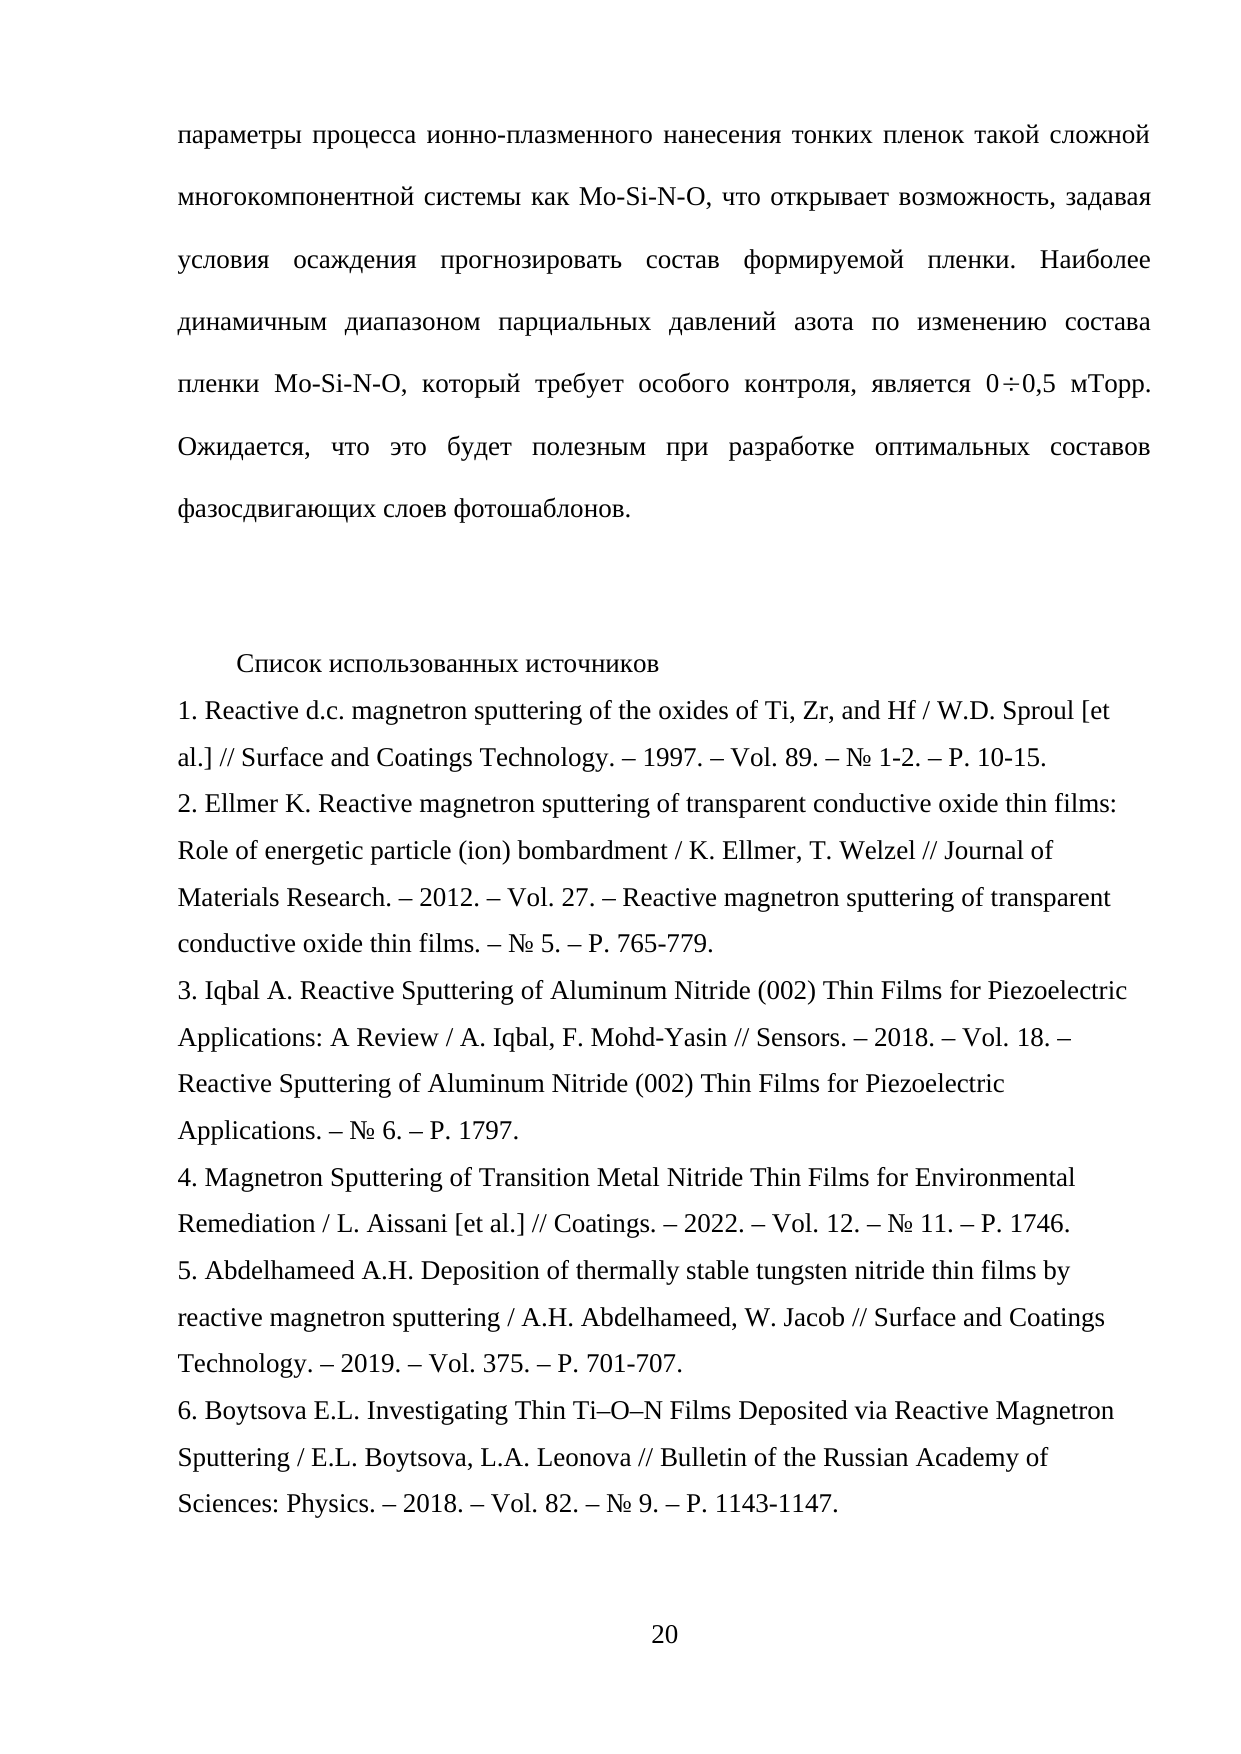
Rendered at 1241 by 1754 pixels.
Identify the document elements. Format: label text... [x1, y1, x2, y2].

list Iqbal A. Reactive Sputtering of Aluminum Nitride (002) Thin Films for Piezoelectric Applications: A Review / A. Iqbal, F. Mohd-Yasin // Sensors. – 2018. – Vol. 18. – Reactive Sputtering of Aluminum Nitride (002) Thin Films for Piezoelectric Applications. – № 6. – P. 1797. [177, 974, 1152, 1145]
list Ellmer K. Reactive magnetron sputtering of transparent conductive oxide thin films: Role of energetic particle (ion) bombardment / K. Ellmer, T. Welzel // Journal of Materials Research. – 2012. – Vol. 27. – Reactive magnetron sputtering of transparent conductive oxide thin films. – № 5. – P. 765-779. [177, 788, 1152, 959]
list Boytsova E.L. Investigating Thin Ti–O–N Films Deposited via Reactive Magnetron Sputtering / E.L. Boytsova, L.A. Leonova // Bulletin of the Russian Academy of Sciences: Physics. – 2018. – Vol. 82. – № 9. – P. 1143-1147. [177, 1394, 1152, 1519]
text Список использованных источников [177, 648, 1152, 679]
list Magnetron Sputtering of Transition Metal Nitride Thin Films for Environmental Remediation / L. Aissani [et al.] // Coatings. – 2022. – Vol. 12. – № 11. – P. 1746. [177, 1161, 1152, 1239]
list Reactive d.c. magnetron sputtering of the oxides of Ti, Zr, and Hf / W.D. Sproul [et al.] // Surface and Coatings Technology. – 1997. – Vol. 89. – № 1-2. – P. 10-15. [177, 694, 1152, 772]
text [177, 118, 1152, 523]
list Abdelhameed A.H. Deposition of thermally stable tungsten nitride thin films by reactive magnetron sputtering / A.H. Abdelhameed, W. Jacob // Surface and Coatings Technology. – 2019. – Vol. 375. – P. 701-707. [177, 1254, 1152, 1379]
